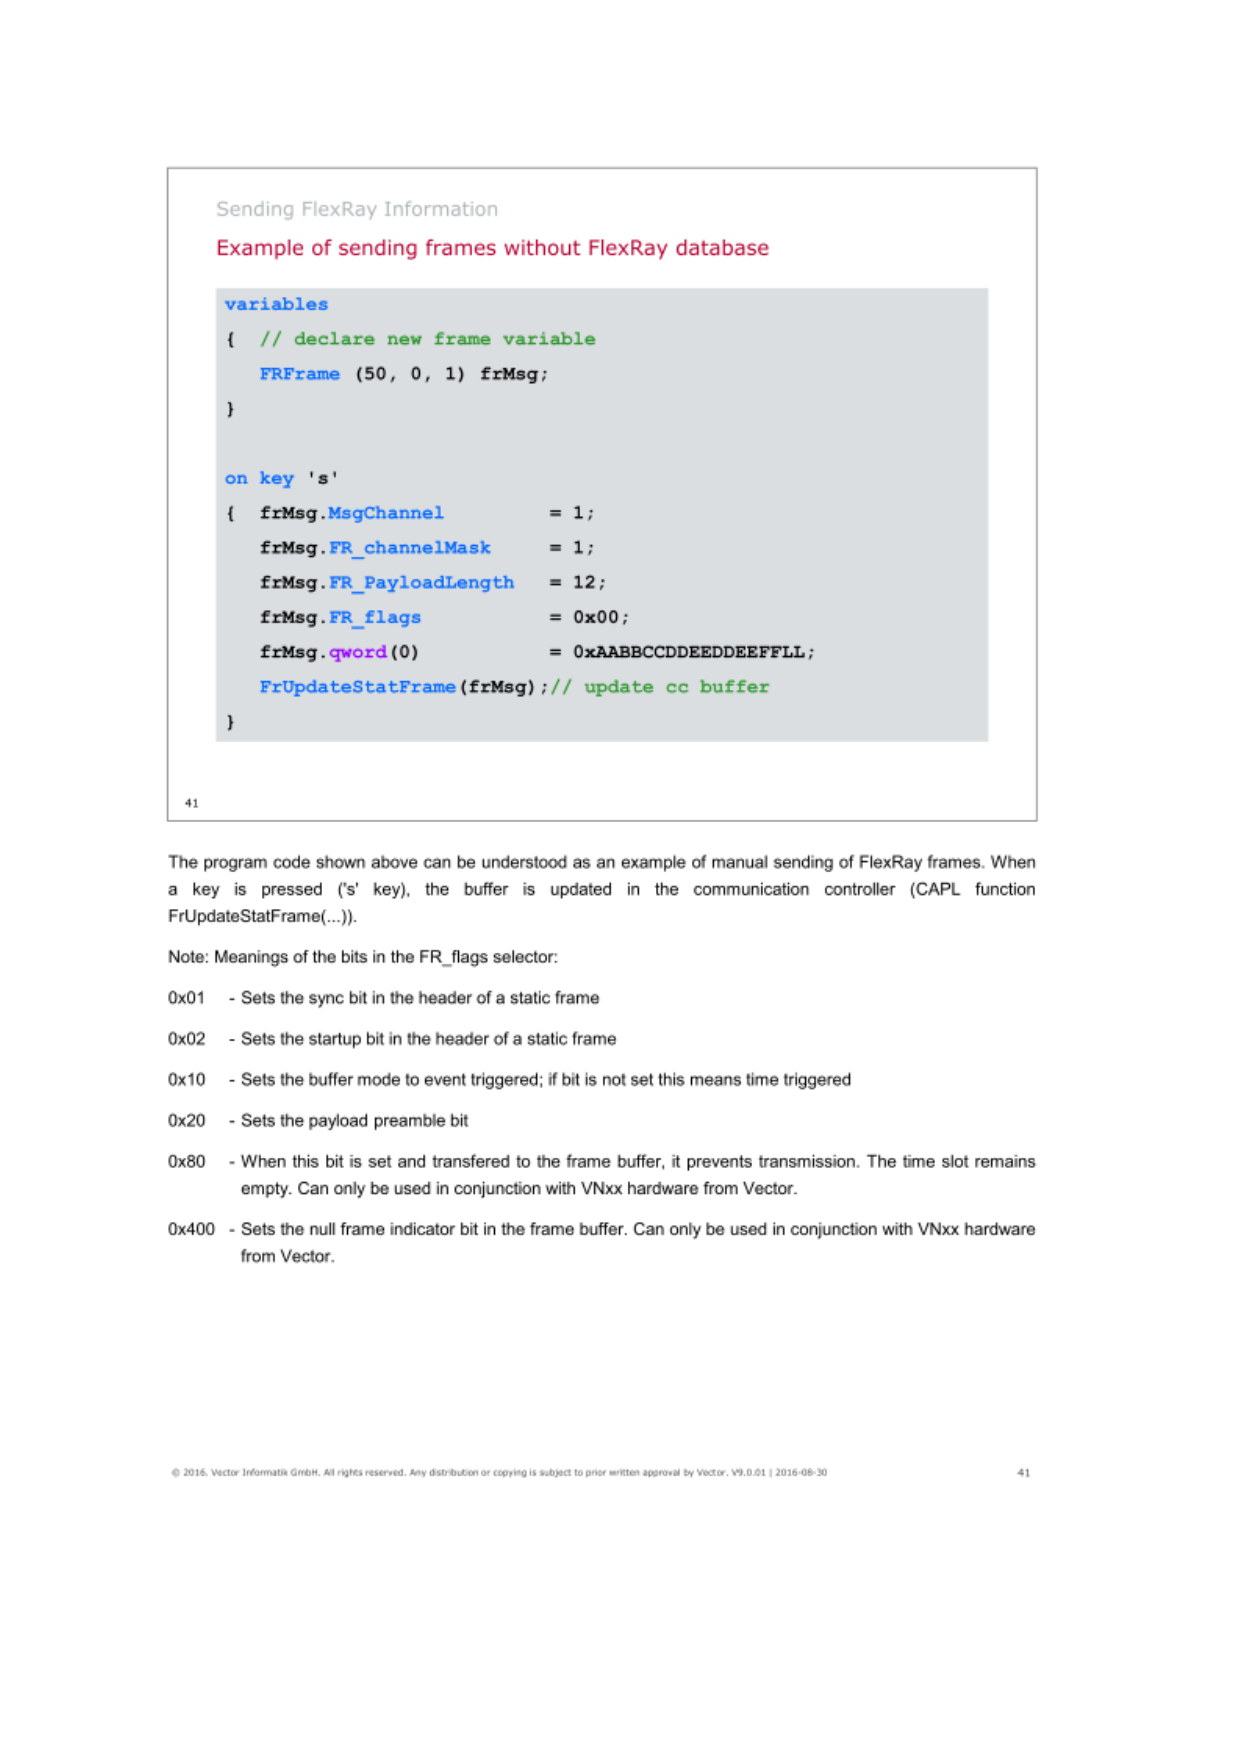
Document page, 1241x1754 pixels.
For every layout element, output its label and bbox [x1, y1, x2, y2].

picture [150, 150, 1060, 1495]
